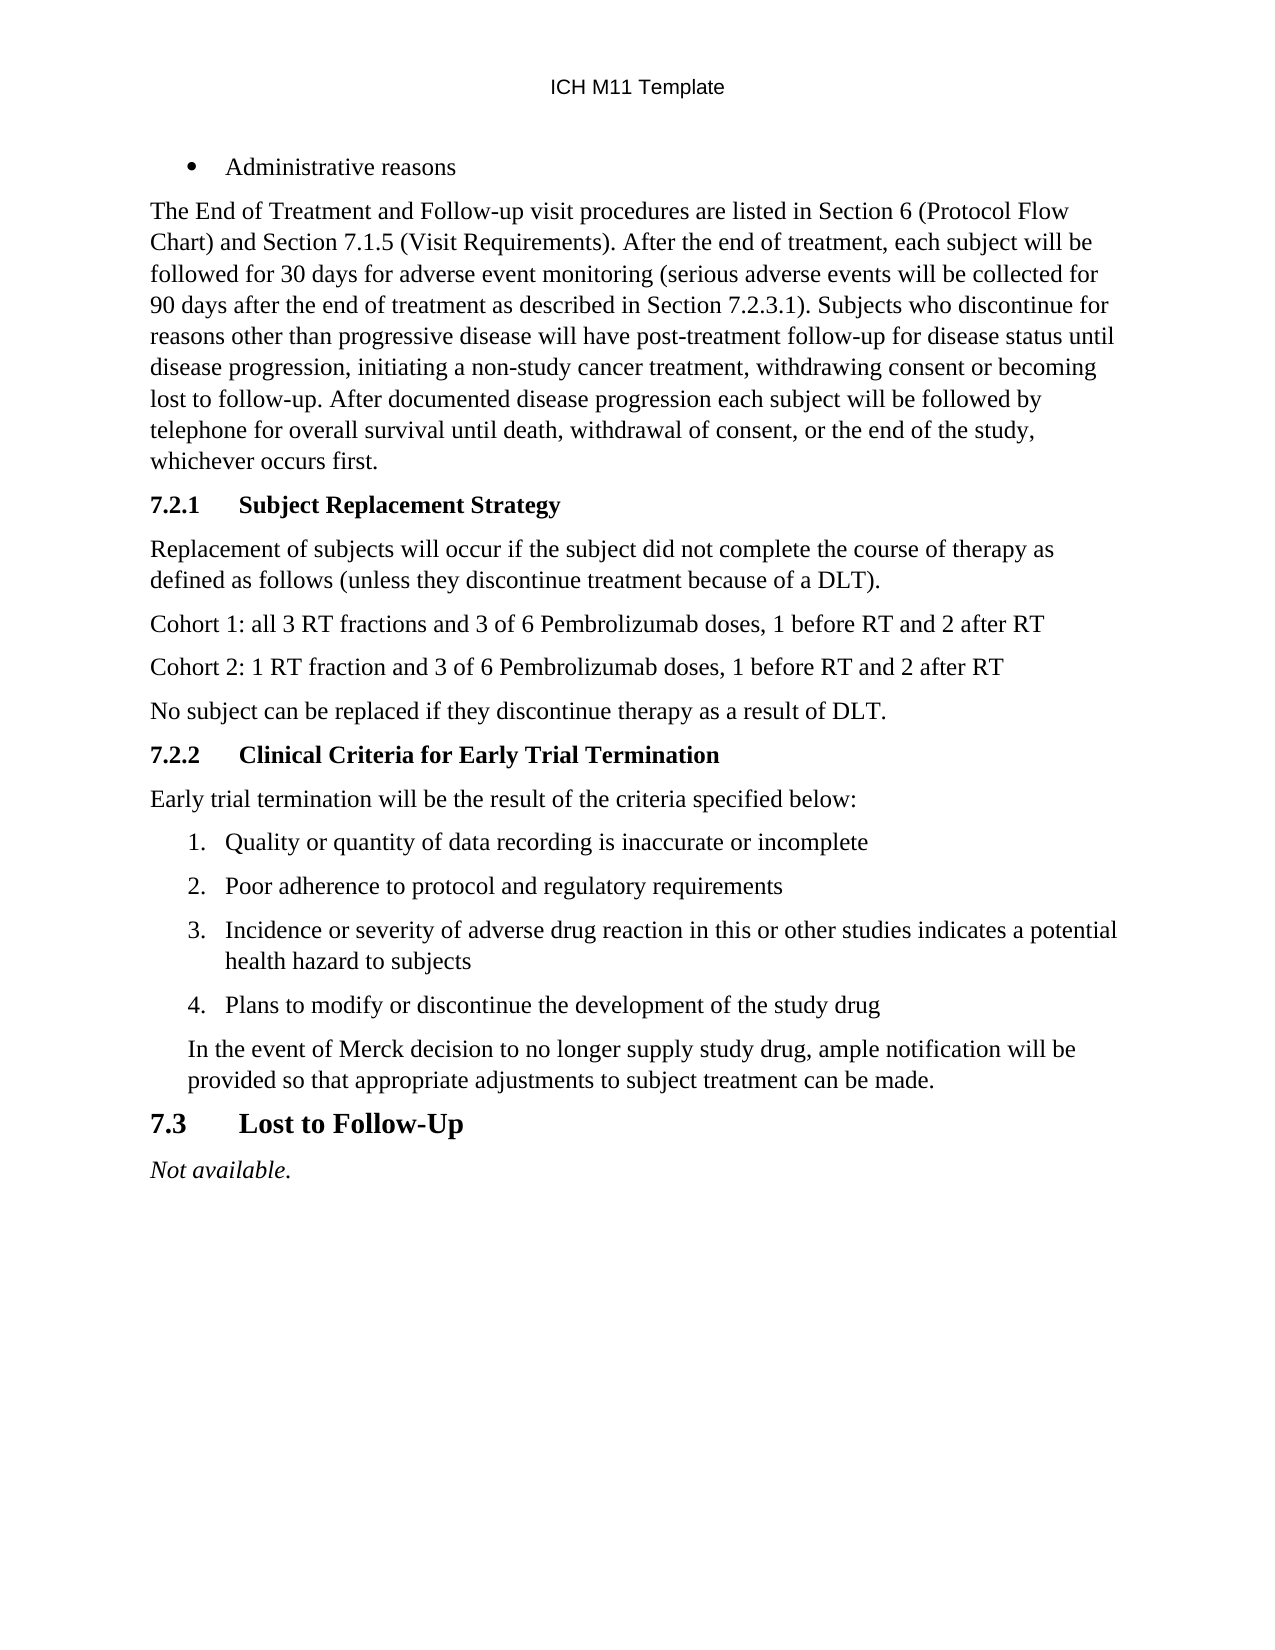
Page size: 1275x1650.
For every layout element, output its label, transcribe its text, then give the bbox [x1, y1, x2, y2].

list Plans to modify or discontinue the development of the study drug [187, 987, 1125, 1019]
text Early trial termination will be the result of the criteria specified below: [150, 781, 1125, 812]
subtitle Clinical Criteria for Early Trial Termination [150, 737, 1125, 769]
subtitle Subject Replacement Strategy [150, 487, 1125, 519]
text The End of Treatment and Follow-up visit procedures are listed in Section 6 (Protocol Flow Chart) and Section 7.1.5 (Visit Requirements). After the end of treatment, each subject will be followed for 30 days for adverse event monitoring (serious adverse events will be collected for 90 days after the end of treatment as described in Section 7.2.3.1). Subjects who discontinue for reasons other than progressive disease will have post-treatment follow-up for disease status until disease progression, initiating a non-study cancer treatment, withdrawing consent or becoming lost to follow-up. After documented disease progression each subject will be followed by telephone for overall survival until death, withdrawal of consent, or the end of the study, whichever occurs first. [150, 194, 1125, 475]
list Administrative reasons [187, 150, 1125, 181]
list Quality or quantity of data recording is inaccurate or incomplete [187, 825, 1125, 856]
list Poor adherence to protocol and regulatory requirements [187, 869, 1125, 900]
list Incidence or severity of adverse drug reaction in this or other studies indicates a potential health hazard to subjects [187, 912, 1125, 975]
text In the event of Merck decision to no longer supply study drug, ample notification will be provided so that appropriate adjustments to subject treatment can be made. [187, 1031, 1125, 1094]
text No subject can be replaced if they discontinue therapy as a result of DLT. [150, 694, 1125, 725]
text Cohort 2: 1 RT fraction and 3 of 6 Pembrolizumab doses, 1 before RT and 2 after RT [150, 650, 1125, 681]
text Cohort 1: all 3 RT fractions and 3 of 6 Pembrolizumab doses, 1 before RT and 2 after RT [150, 606, 1125, 637]
text Not available. [150, 1152, 1125, 1183]
subtitle Lost to Follow-Up [150, 1106, 1125, 1140]
text Replacement of subjects will occur if the subject did not complete the course of therapy as defined as follows (unless they discontinue treatment because of a DLT). [150, 531, 1125, 594]
